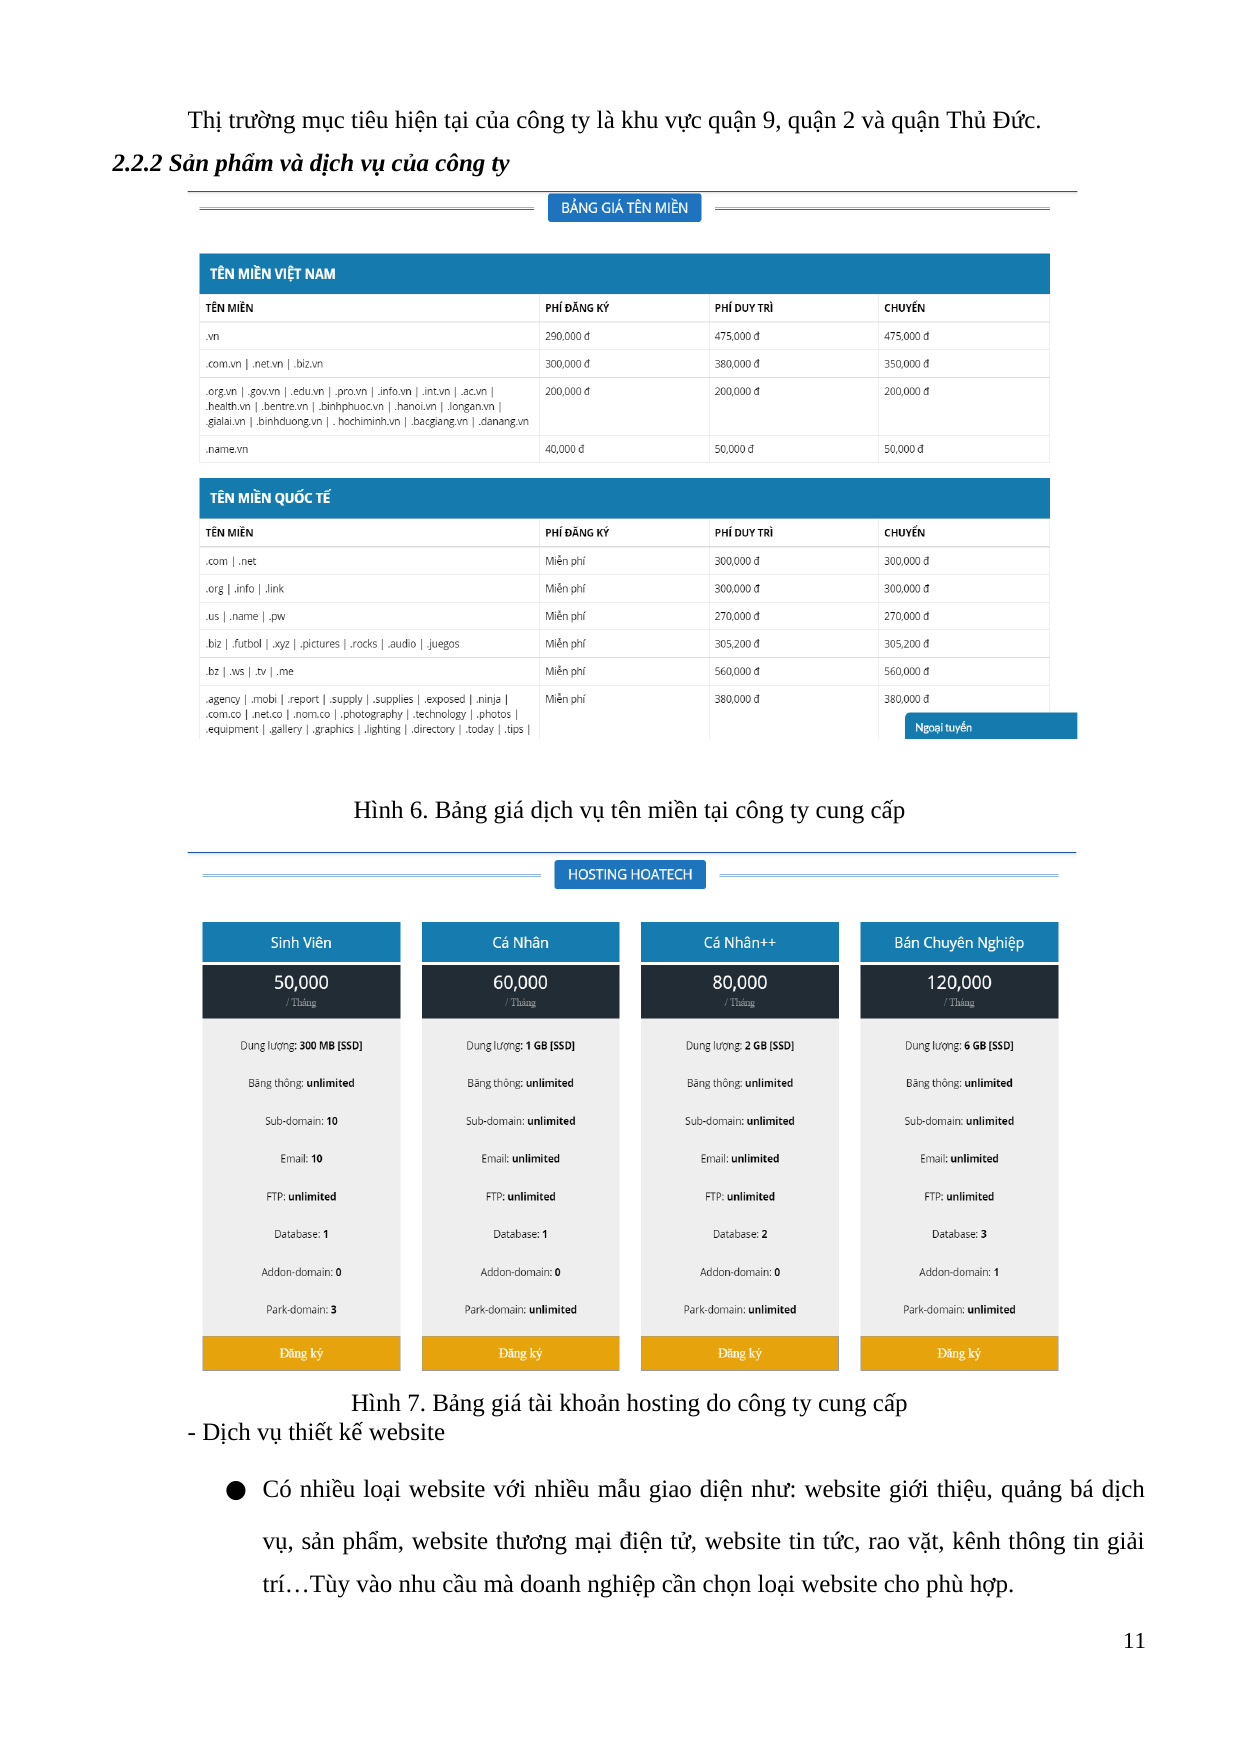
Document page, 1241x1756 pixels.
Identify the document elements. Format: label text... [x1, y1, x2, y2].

picture [187, 852, 1077, 1376]
text Thị trường mục tiêu hiện tại của công ty là khu vực quận 9, quận 2 và quận Thủ Đức. [112, 105, 1146, 134]
text Hình 7. Bảng giá tài khoản hosting do công ty cung cấp [112, 1388, 1146, 1417]
text - Dịch vụ thiết kế website [112, 1417, 1146, 1446]
list Có nhiều loại website với nhiều mẫu giao diện như: website giới thiệu, quảng bá dịch vụ, sản phẩm, website thương mại điện tử, website tin tức, rao vặt, kênh thông tin giải trí…Tùy vào nhu cầu mà doanh nghiệp cần chọn loại website cho phù hợp. [225, 1460, 1146, 1598]
text Hình 6. Bảng giá dịch vụ tên miền tại công ty cung cấp [112, 795, 1146, 823]
text 2.2.2 Sản phẩm và dịch vụ của công ty [112, 148, 1146, 177]
picture [187, 191, 1078, 739]
